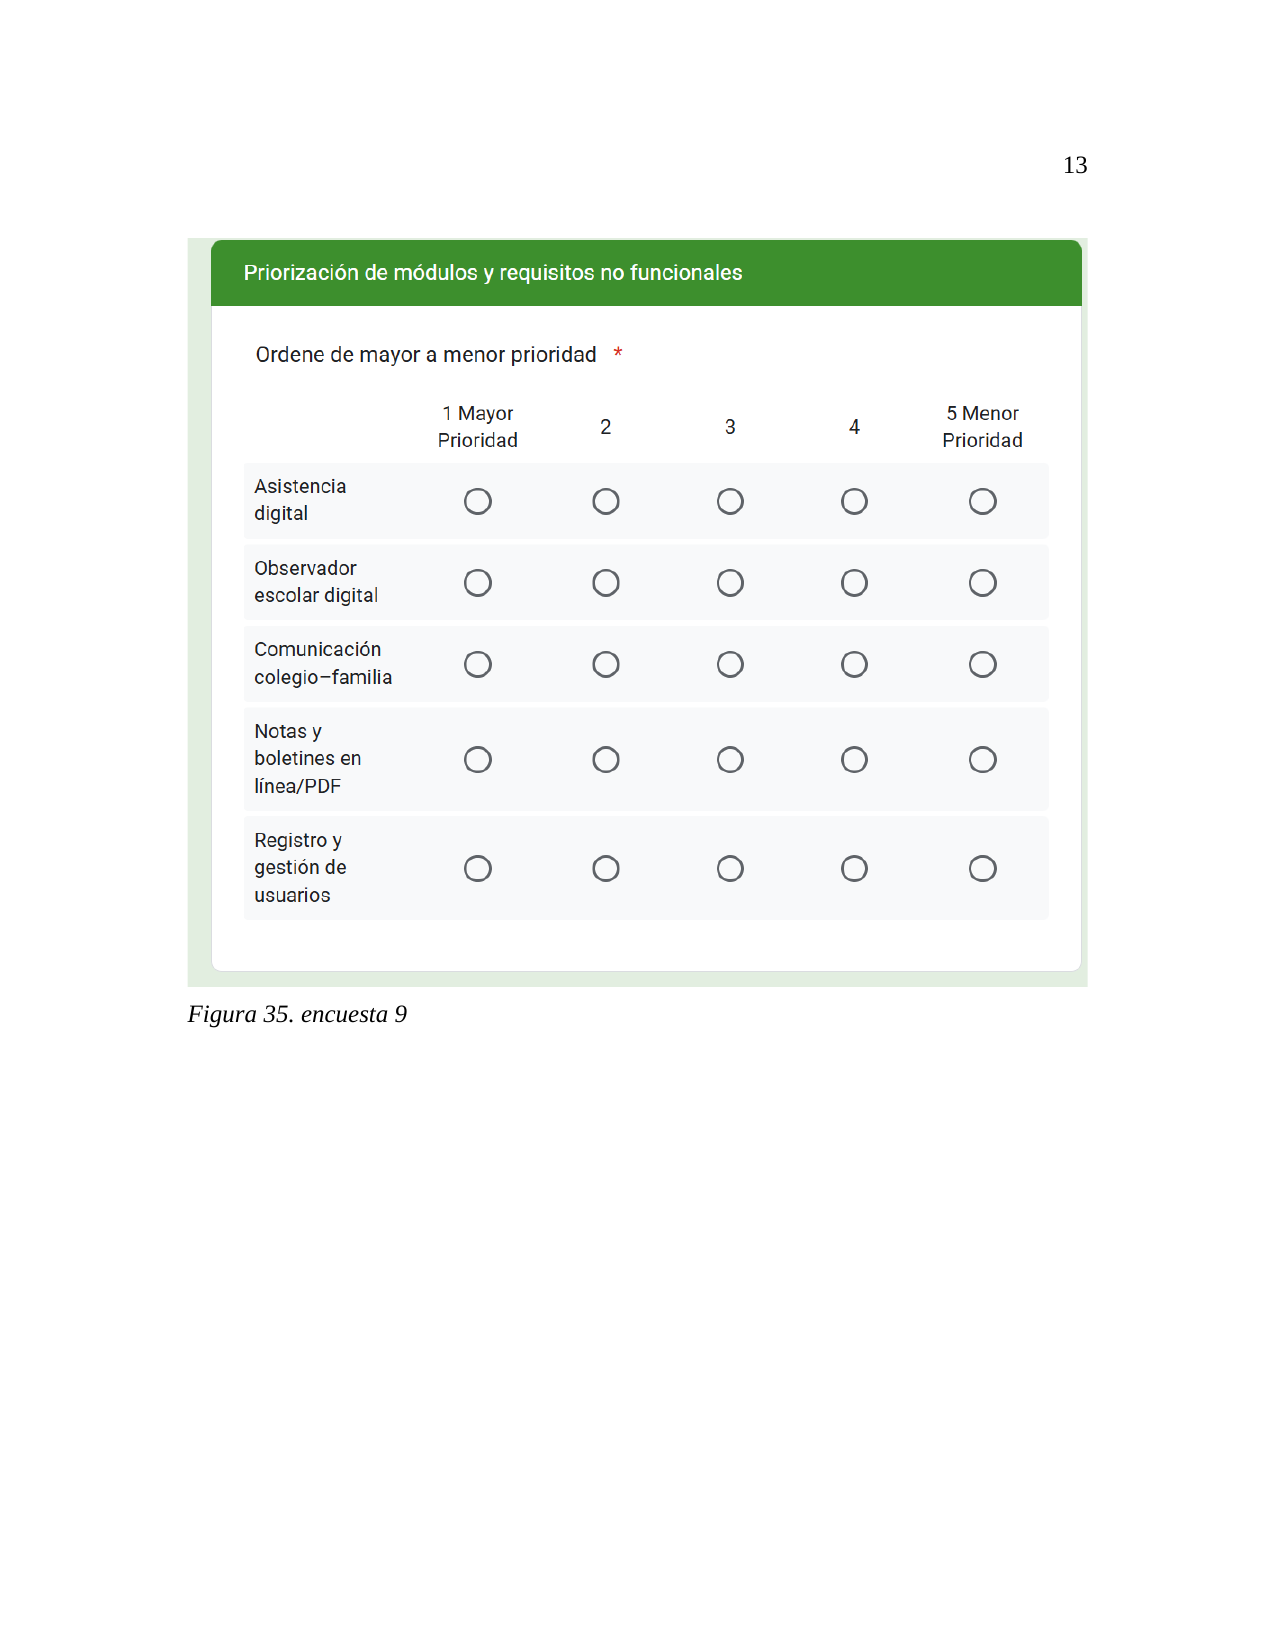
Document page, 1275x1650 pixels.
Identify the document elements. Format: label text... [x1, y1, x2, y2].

picture [187, 238, 1088, 987]
